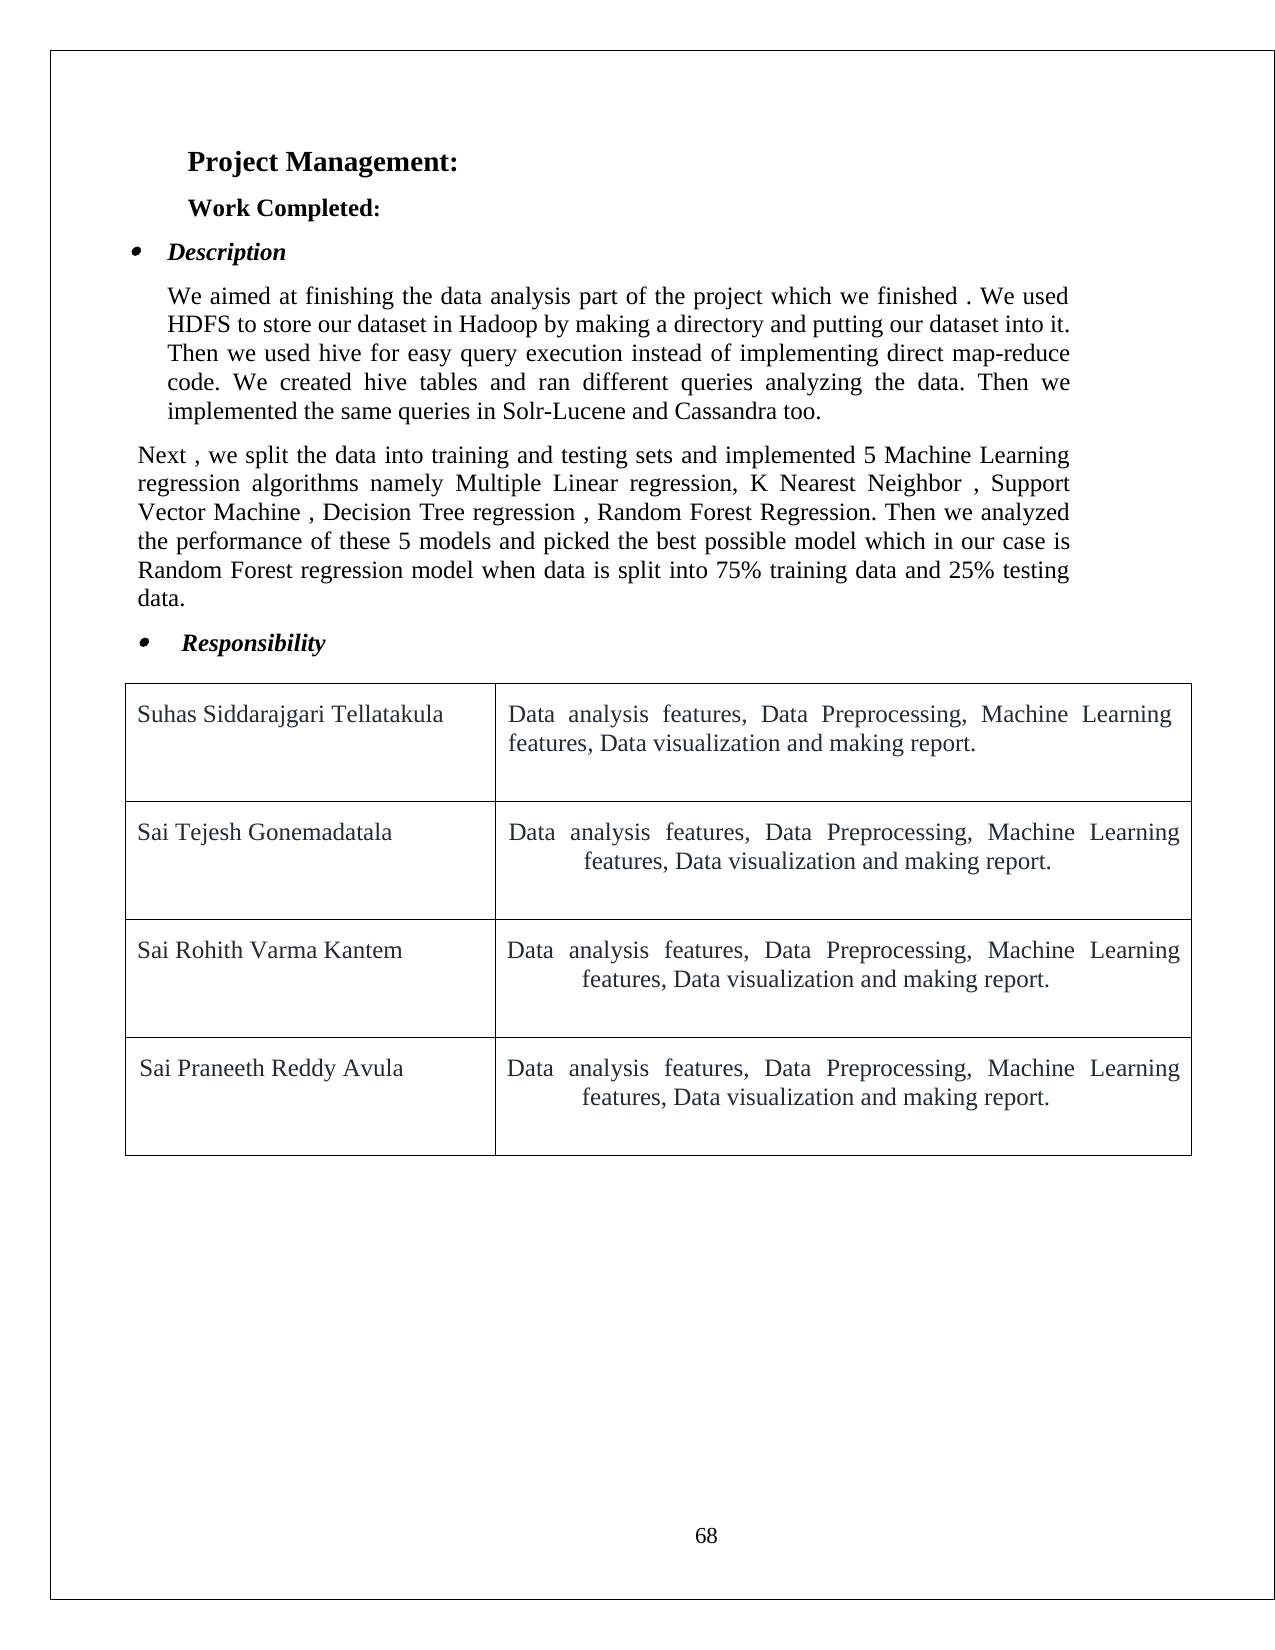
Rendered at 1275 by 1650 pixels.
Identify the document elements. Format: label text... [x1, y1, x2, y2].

table_cell Sai Rohith Varma Kantem [126, 920, 495, 1037]
list Next , we split the data into training and testing sets and implemented 5 Machine Learning regression algorithms namely Multiple Linear regression, K Nearest Neighbor , Support Vector Machine , Decision Tree regression , Random Forest Regression. Then we analyzed the performance of these 5 models and picked the best possible model which in our case is Random Forest regression model when data is split into 75% training data and 25% testing data. [137, 440, 1071, 612]
table_cell Data analysis features, Data Preprocessing, Machine Learning features, Data visualization and making report. [496, 802, 1191, 919]
list Description [129, 237, 1071, 265]
list Responsibility [137, 628, 1071, 656]
list We aimed at finishing the data analysis part of the project which we finished . We used HDFS to store our dataset in Hadoop by making a directory and putting our dataset into it. Then we used hive for easy query execution instead of implementing direct map-reduce code. We created hive tables and ran different queries analyzing the data. Then we implemented the same queries in Solr-Lucene and Cassandra too. [167, 281, 1071, 424]
table_header Suhas Siddarajgari Tellatakula [126, 684, 495, 801]
table_cell Sai Praneeth Reddy Avula [126, 1038, 495, 1154]
table_cell Data analysis features, Data Preprocessing, Machine Learning features, Data visualization and making report. [496, 1038, 1191, 1154]
table_cell Data analysis features, Data Preprocessing, Machine Learning features, Data visualization and making report. [496, 920, 1191, 1037]
text Project Management: [187, 144, 1071, 177]
text Work Completed: [187, 193, 1071, 221]
table_header Data analysis features, Data Preprocessing, Machine Learning features, Data visualization and making report. [496, 684, 1191, 801]
table_cell Sai Tejesh Gonemadatala [126, 802, 495, 919]
